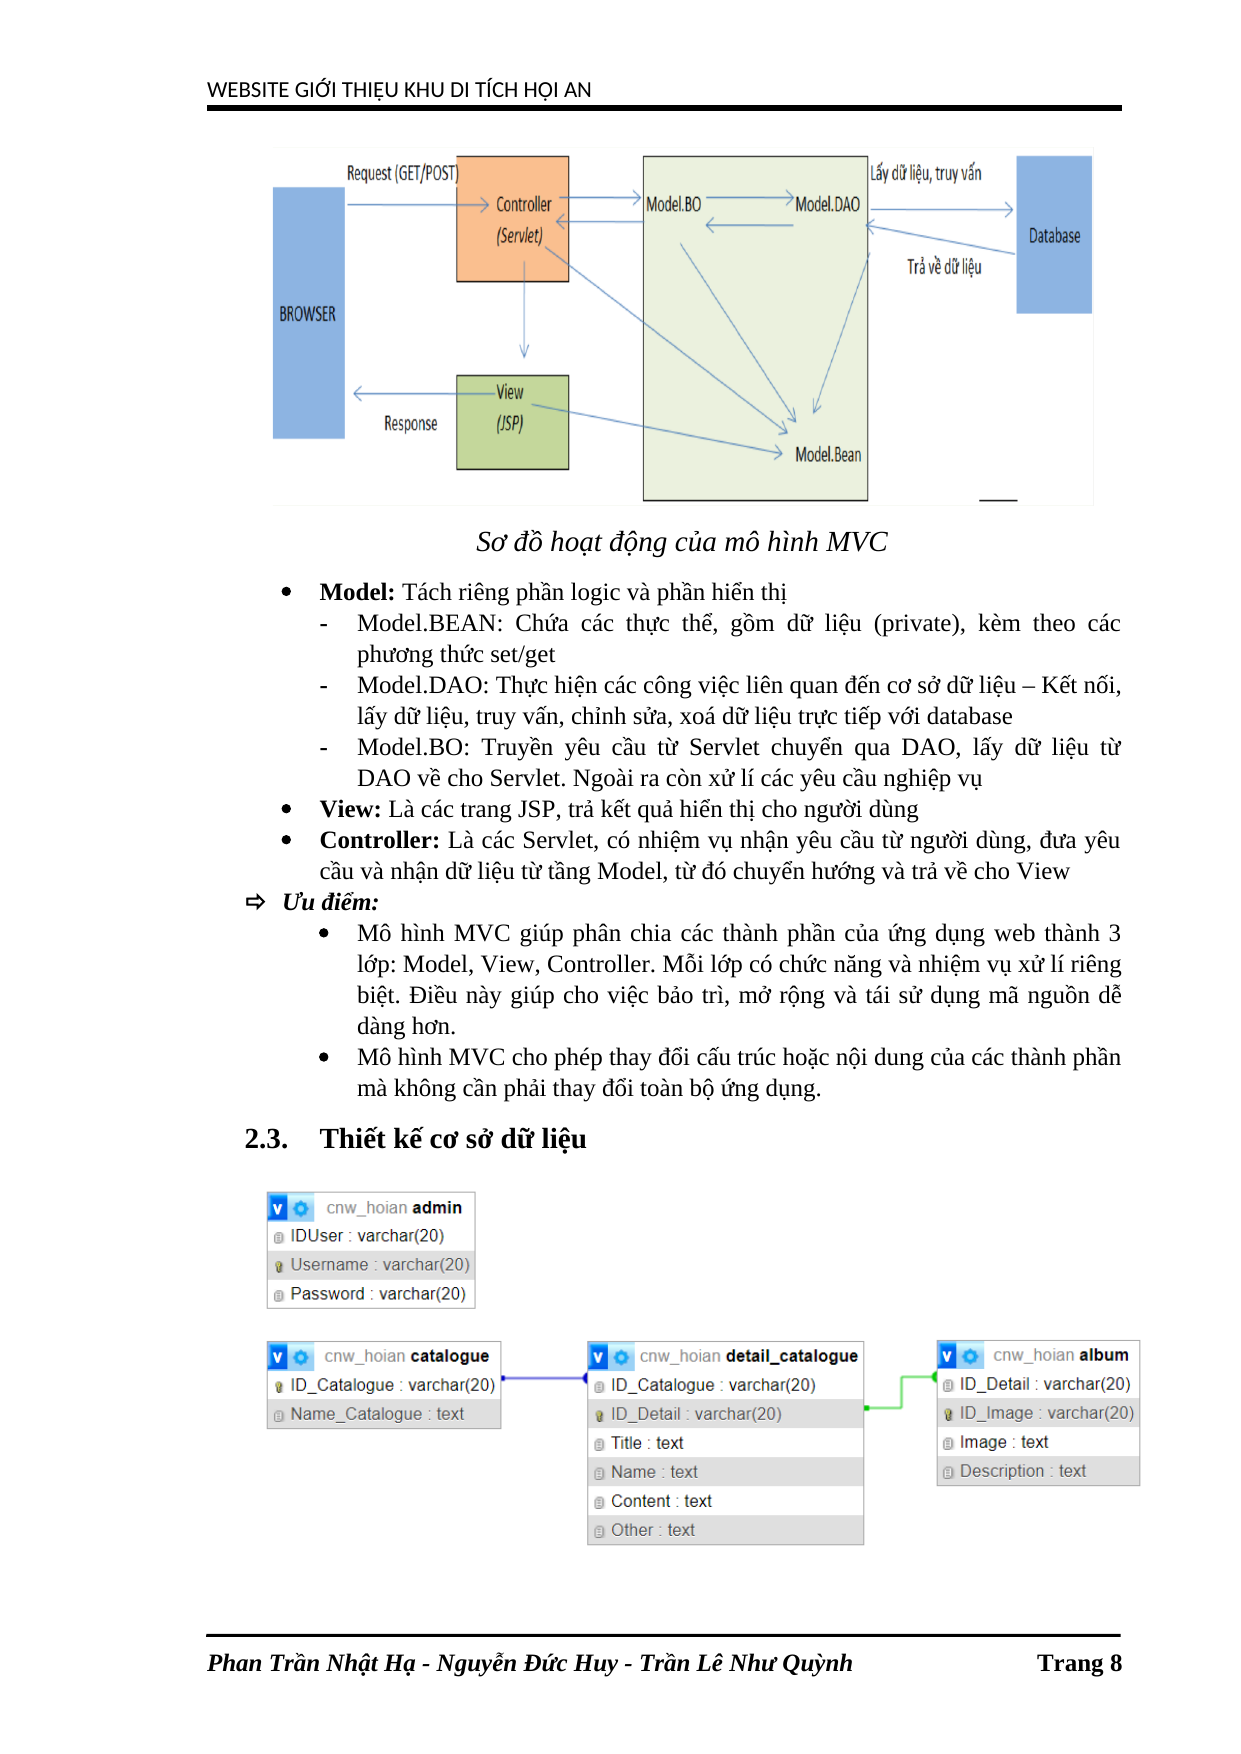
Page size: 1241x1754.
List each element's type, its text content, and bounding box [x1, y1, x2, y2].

list Ưu điểm: [244, 887, 1122, 916]
list Model.BEAN: Chứa các thực thể, gồm dữ liệu (private), kèm theo các phương thức set/get [319, 608, 1122, 668]
list Mô hình MVC giúp phân chia các thành phần của ứng dụng web thành 3 lớp: Model, View, Controller. Mỗi lớp có chức năng và nhiệm vụ xử lí riêng biệt. Điều này giúp cho việc bảo trì, mở rộng và tái sử dụng mã nguồn dễ dàng hơn. [319, 918, 1122, 1040]
list Model.DAO: Thực hiện các công việc liên quan đến cơ sở dữ liệu – Kết nối, lấy dữ liệu, truy vấn, chỉnh sửa, xoá dữ liệu trực tiếp với database [319, 670, 1122, 730]
picture [272, 147, 1094, 506]
list Model.BO: Truyền yêu cầu từ Servlet chuyển qua DAO, lấy dữ liệu từ DAO về cho Servlet. Ngoài ra còn xử lí các yêu cầu nghiệp vụ [319, 732, 1122, 792]
list View: Là các trang JSP, trả kết quả hiển thị cho người dùng [282, 794, 1122, 823]
picture [244, 1174, 1160, 1565]
list Mô hình MVC cho phép thay đổi cấu trúc hoặc nội dung của các thành phần mà không cần phải thay đổi toàn bộ ứng dụng. [319, 1042, 1122, 1102]
list Model: Tách riêng phần logic và phần hiển thị [282, 577, 1122, 606]
subtitle Thiết kế cơ sở dữ liệu [244, 1121, 1122, 1155]
list Controller: Là các Servlet, có nhiệm vụ nhận yêu cầu từ người dùng, đưa yêu cầu và nhận dữ liệu từ tầng Model, từ đó chuyển hướng và trả về cho View [282, 825, 1122, 885]
subtitle Sơ đồ hoạt động của mô hình MVC [244, 524, 1122, 558]
